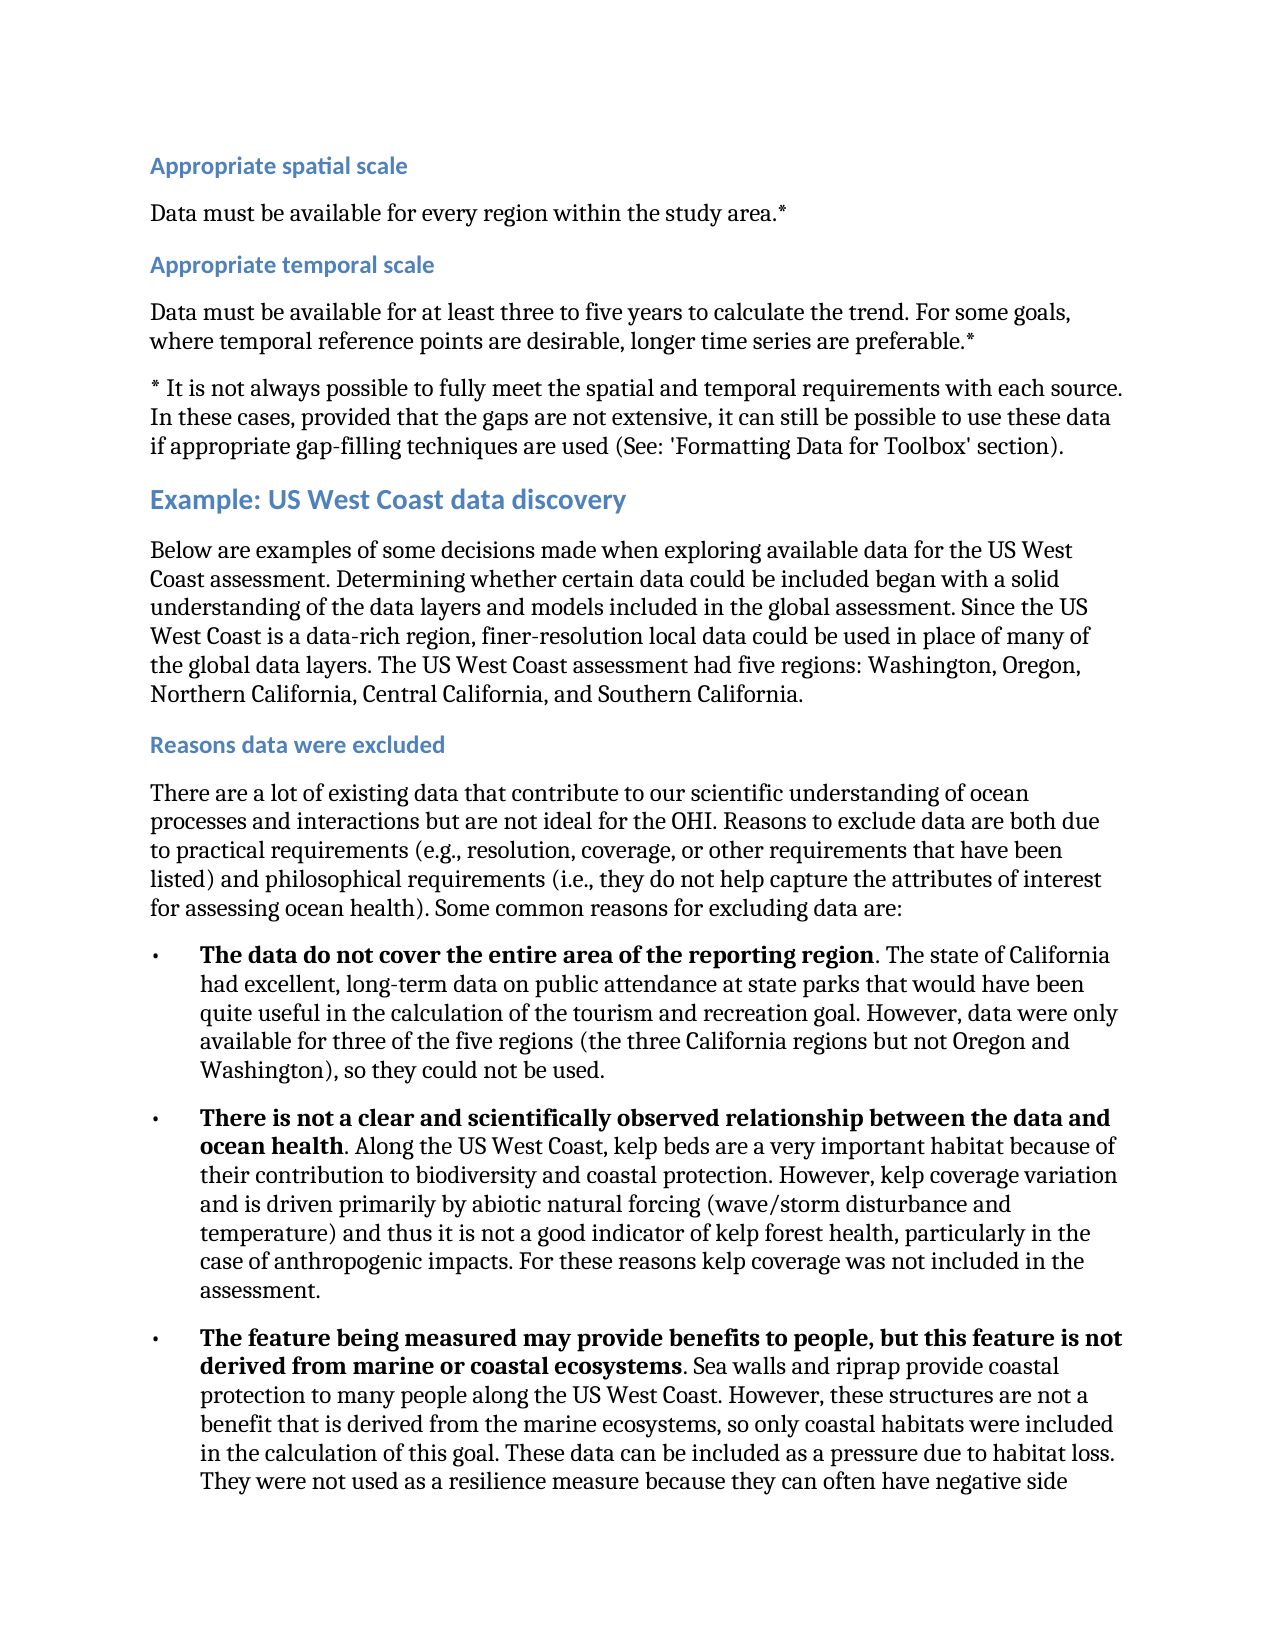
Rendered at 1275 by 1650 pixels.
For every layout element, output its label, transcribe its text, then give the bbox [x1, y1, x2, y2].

list There is not a clear and scientifically observed relationship between the data and ocean health. Along the US West Coast, kelp beds are a very important habitat because of their contribution to biodiversity and coastal protection. However, kelp coverage variation and is driven primarily by abiotic natural forcing (wave/storm disturbance and temperature) and thus it is not a good indicator of kelp forest health, particularly in the case of anthropogenic impacts. For these reasons kelp coverage was not included in the assessment. [150, 1103, 1125, 1305]
text There are a lot of existing data that contribute to our scientific understanding of ocean processes and interactions but are not ideal for the OHI. Reasons to exclude data are both due to practical requirements (e.g., resolution, coverage, or other requirements that have been listed) and philosophical requirements (i.e., they do not help capture the attributes of interest for assessing ocean health). Some common reasons for excluding data are: [150, 778, 1125, 922]
subtitle Appropriate spatial scale [150, 150, 1125, 181]
subtitle Example: US West Coast data discovery [150, 481, 1125, 517]
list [150, 1323, 1125, 1496]
subtitle Reasons data were excluded [150, 729, 1125, 760]
subtitle Appropriate temporal scale [150, 249, 1125, 279]
text * It is not always possible to fully meet the spatial and temporal requirements with each source. In these cases, provided that the gaps are not extensive, it can still be possible to use these data if appropriate gap-filling techniques are used (See: 'Formatting Data for Toolbox' section). [150, 374, 1125, 461]
text Data must be available for at least three to five years to calculate the trend. For some goals, where temporal reference points are desirable, longer time series are preferable.* [150, 298, 1125, 356]
text Below are examples of some decisions made when exploring available data for the US West Coast assessment. Determining whether certain data could be included began with a solid understanding of the data layers and models included in the global assessment. Since the US West Coast is a data-rich region, finer-resolution local data could be used in place of many of the global data layers. The US West Coast assessment had five regions: Washington, Oregon, Northern California, Central California, and Southern California. [150, 536, 1125, 708]
text Data must be available for every region within the study area.* [150, 199, 1125, 228]
list The data do not cover the entire area of the reporting region. The state of California had excellent, long-term data on public attendance at state parks that would have been quite useful in the calculation of the tourism and recreation goal. However, data were only available for three of the five regions (the three California regions but not Oregon and Washington), so they could not be used. [150, 941, 1125, 1085]
